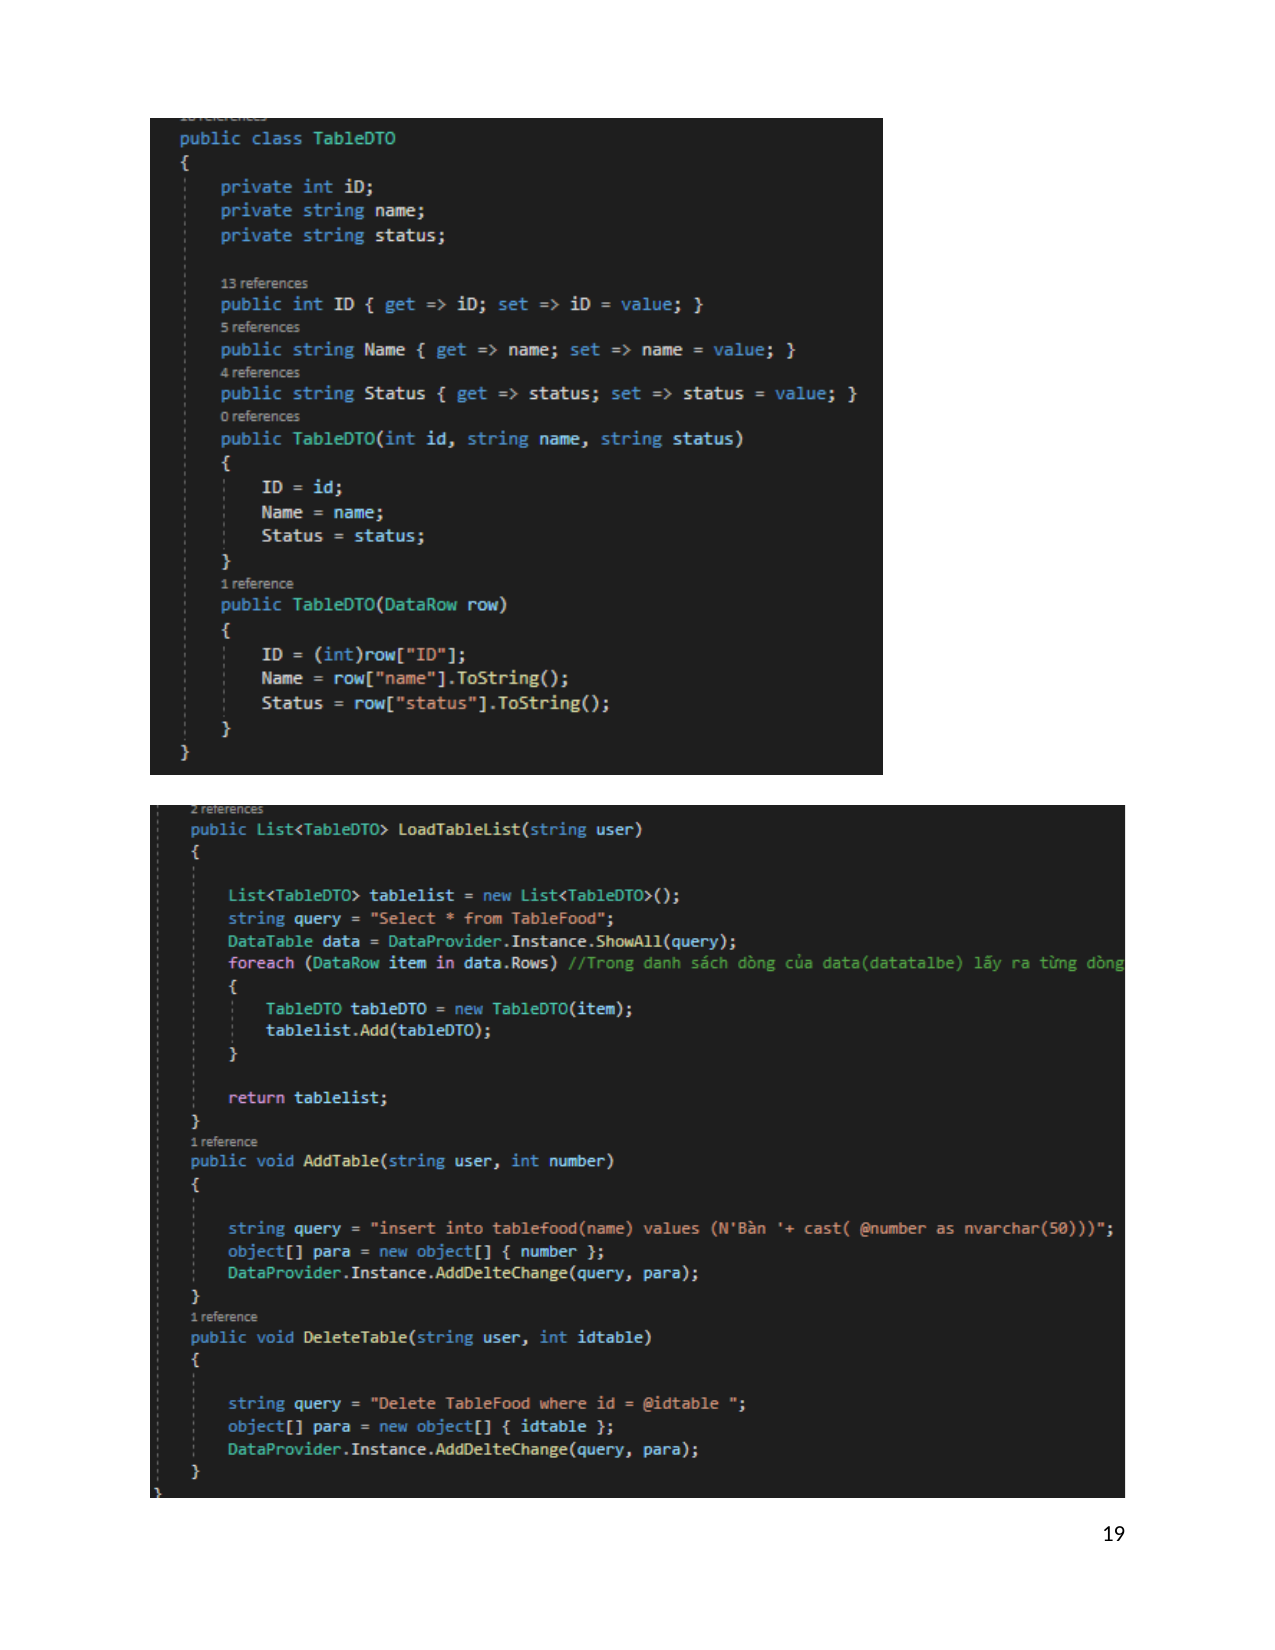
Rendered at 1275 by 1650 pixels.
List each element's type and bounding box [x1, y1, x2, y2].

picture [150, 118, 883, 775]
picture [150, 805, 1125, 1498]
